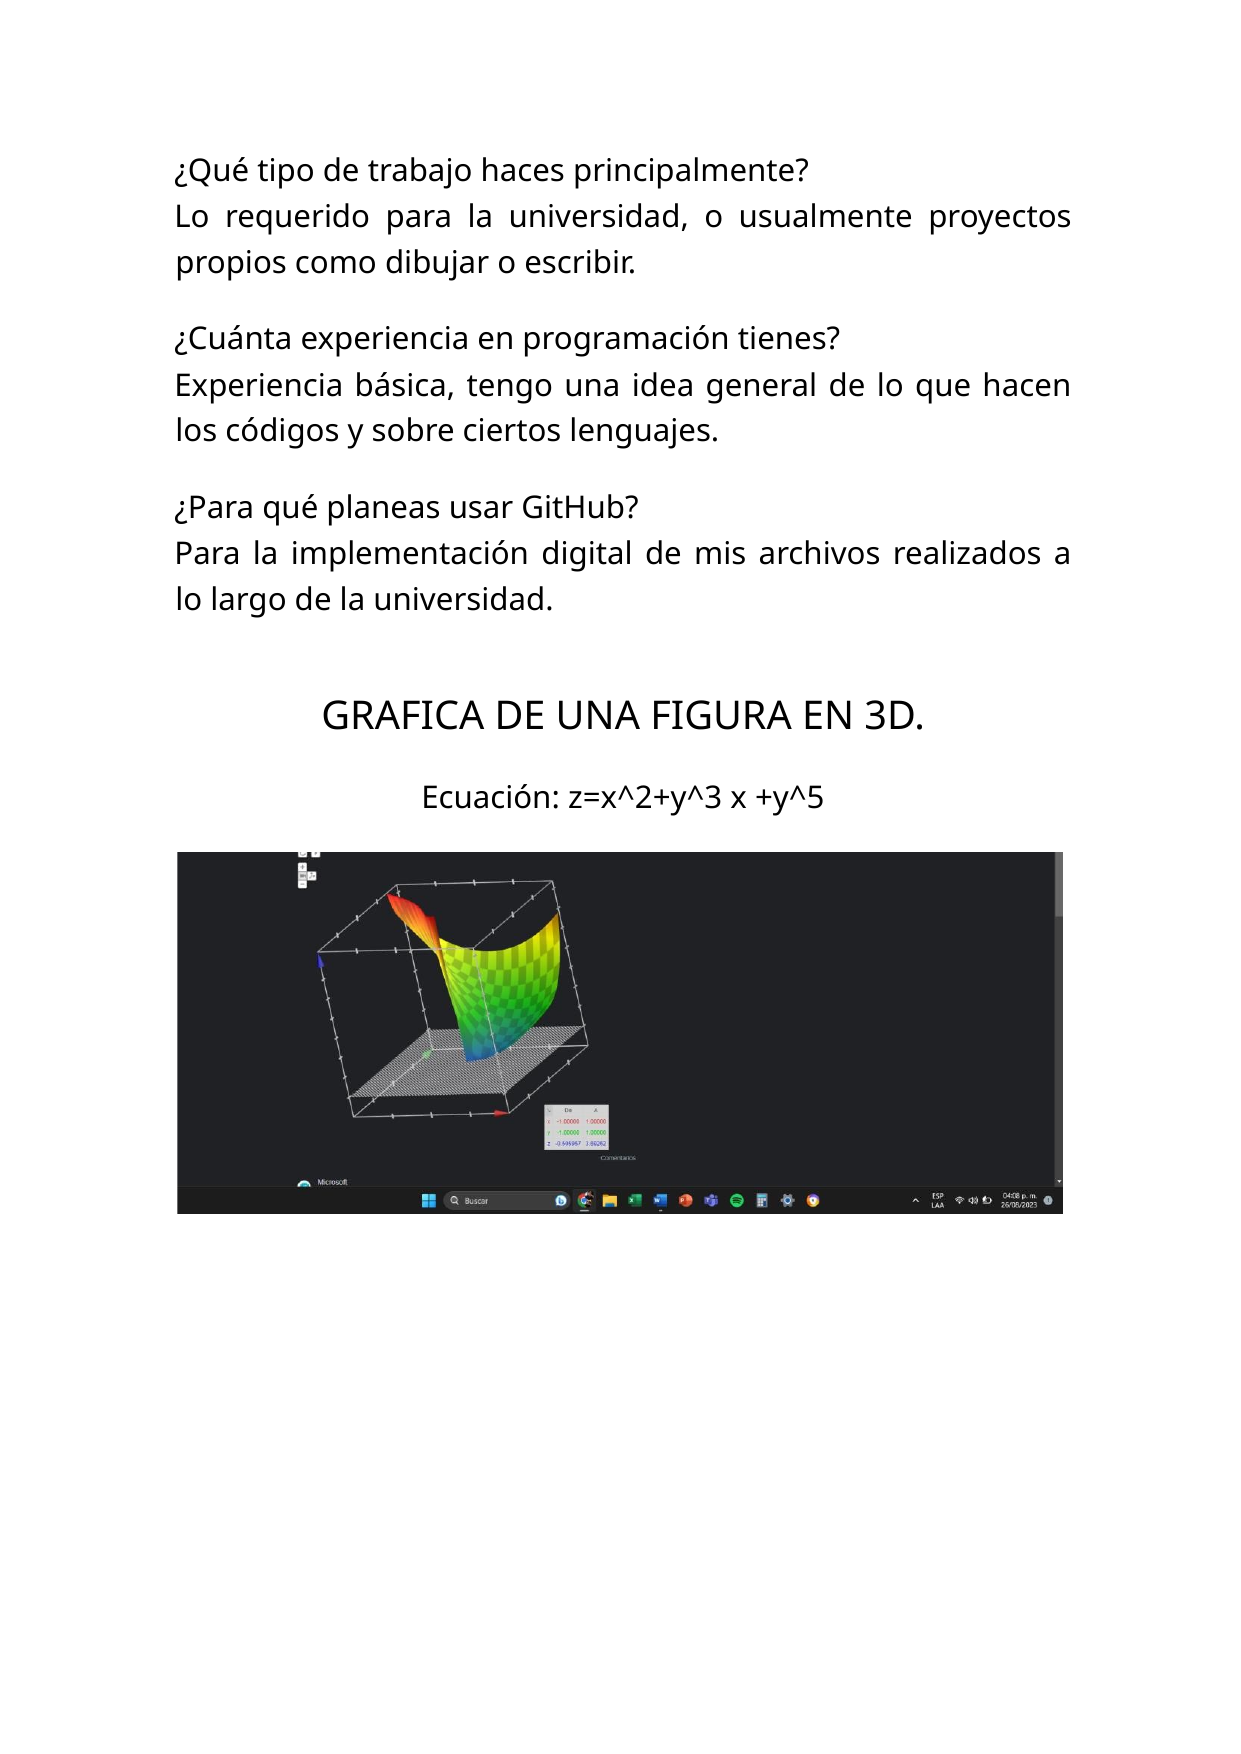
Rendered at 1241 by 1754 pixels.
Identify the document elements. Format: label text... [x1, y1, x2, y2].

text ¿Qué tipo de trabajo haces principalmente? [174, 148, 1072, 190]
picture [177, 852, 1063, 1214]
text Experiencia básica, tengo una idea general de lo que hacen los códigos y sobre ciertos lenguajes. [174, 362, 1072, 451]
text Para la implementación digital de mis archivos realizados a lo largo de la universidad. [174, 531, 1072, 620]
text ¿Cuánta experiencia en programación tienes? [174, 316, 1072, 359]
text ¿Para qué planeas usar GitHub? [174, 485, 1072, 527]
text Lo requerido para la universidad, o usualmente proyectos propios como dibujar o escribir. [174, 194, 1072, 282]
text Ecuación: z=x^2+y^3 x +y^5 [175, 775, 1071, 818]
text GRAFICA DE UNA FIGURA EN 3D. [175, 687, 1071, 741]
